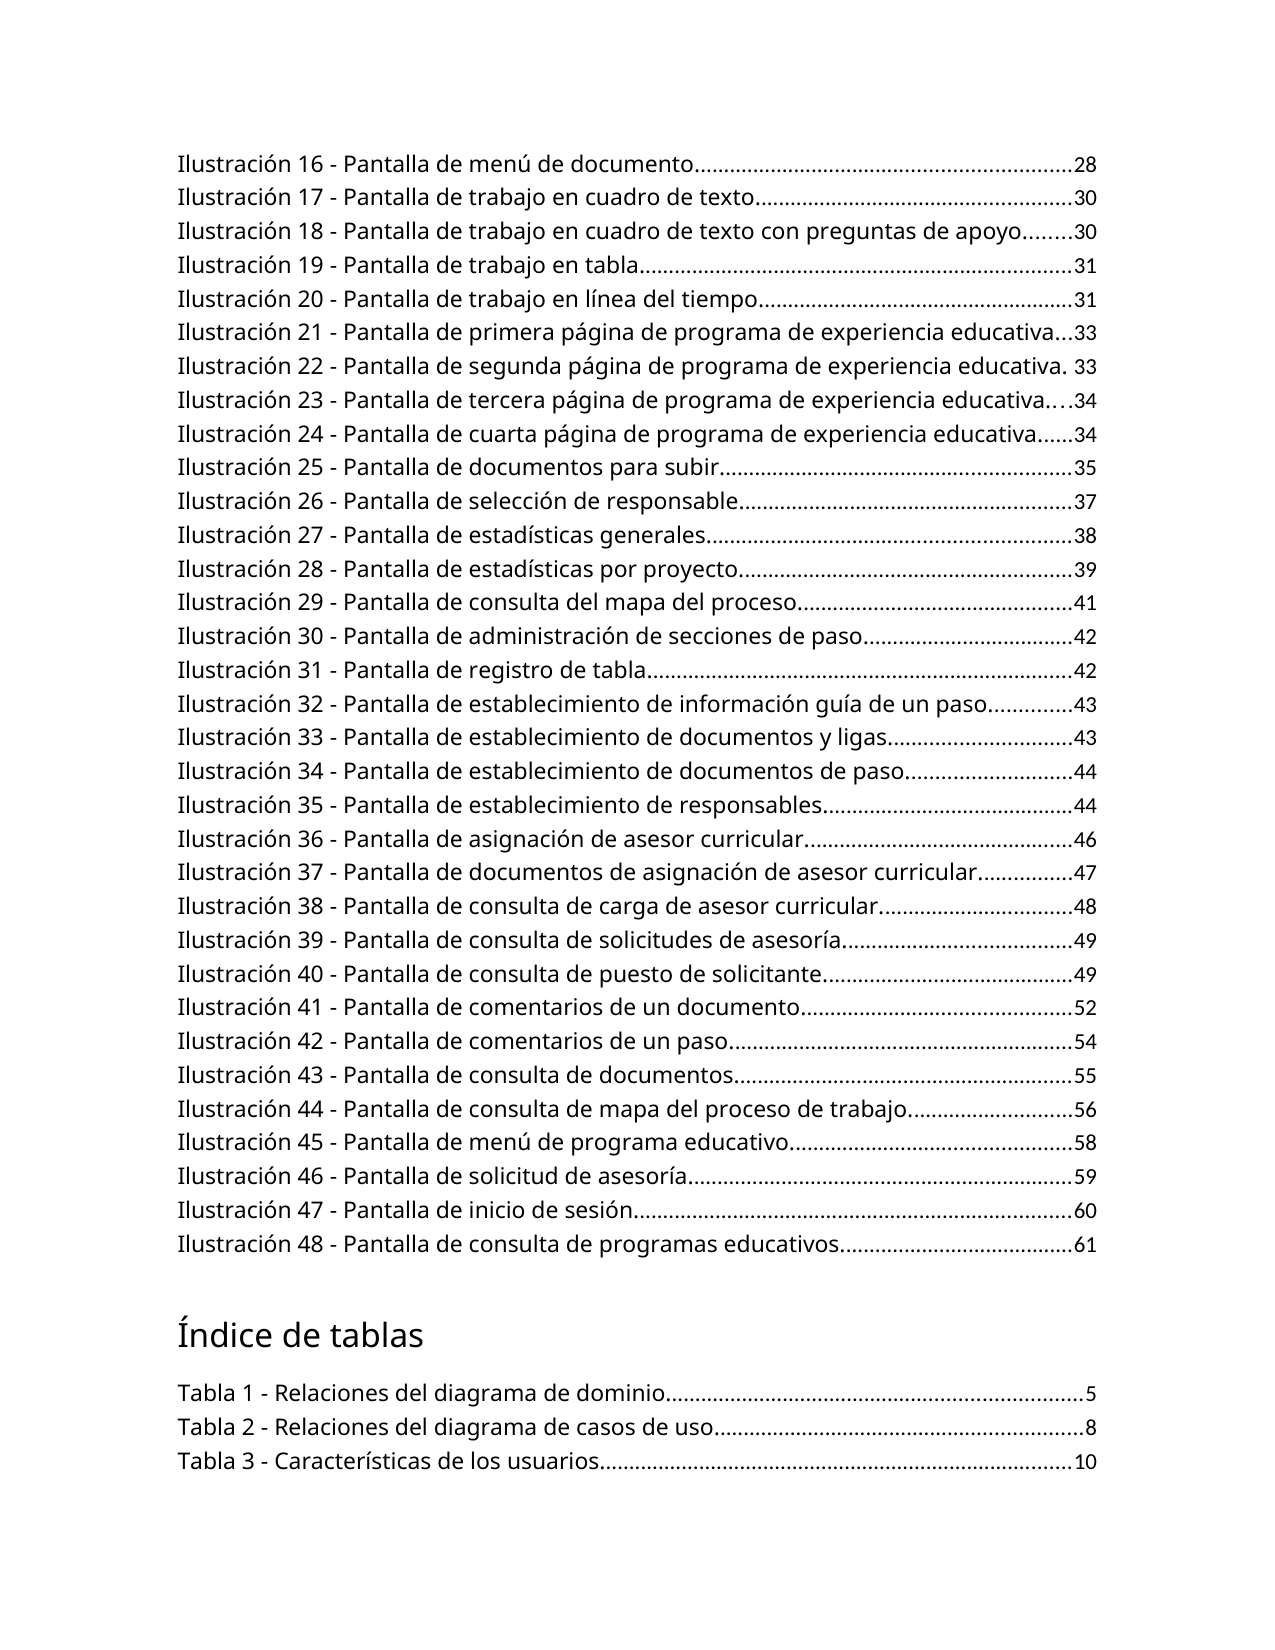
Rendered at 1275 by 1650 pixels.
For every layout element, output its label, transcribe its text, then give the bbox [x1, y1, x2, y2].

text Ilustración 47 - Pantalla de inicio de sesión. 60 [177, 1194, 1098, 1225]
text Tabla 2 - Relaciones del diagrama de casos de uso. 8 [177, 1411, 1098, 1442]
text Ilustración 28 - Pantalla de estadísticas por proyecto. 39 [177, 553, 1098, 584]
text Ilustración 30 - Pantalla de administración de secciones de paso. 42 [177, 620, 1098, 651]
text Ilustración 29 - Pantalla de consulta del mapa del proceso. 41 [177, 586, 1098, 618]
text Ilustración 46 - Pantalla de solicitud de asesoría. 59 [177, 1160, 1098, 1191]
text Ilustración 33 - Pantalla de establecimiento de documentos y ligas. 43 [177, 721, 1098, 753]
text Ilustración 21 - Pantalla de primera página de programa de experiencia educativa. 33 [177, 316, 1098, 348]
text Ilustración 44 - Pantalla de consulta de mapa del proceso de trabajo. 56 [177, 1093, 1098, 1124]
text Ilustración 43 - Pantalla de consulta de documentos. 55 [177, 1059, 1098, 1090]
text Ilustración 34 - Pantalla de establecimiento de documentos de paso. 44 [177, 755, 1098, 786]
text Ilustración 36 - Pantalla de asignación de asesor curricular. 46 [177, 823, 1098, 854]
text Ilustración 41 - Pantalla de comentarios de un documento. 52 [177, 991, 1098, 1023]
text Ilustración 38 - Pantalla de consulta de carga de asesor curricular. 48 [177, 890, 1098, 921]
text Ilustración 16 - Pantalla de menú de documento. 28 [177, 148, 1098, 179]
text Ilustración 27 - Pantalla de estadísticas generales. 38 [177, 519, 1098, 550]
text Ilustración 19 - Pantalla de trabajo en tabla. 31 [177, 249, 1098, 280]
text Ilustración 45 - Pantalla de menú de programa educativo. 58 [177, 1126, 1098, 1158]
text Tabla 3 - Características de los usuarios. 10 [177, 1445, 1098, 1476]
text Ilustración 24 - Pantalla de cuarta página de programa de experiencia educativa. 34 [177, 418, 1098, 449]
text Ilustración 35 - Pantalla de establecimiento de responsables. 44 [177, 789, 1098, 820]
text Ilustración 31 - Pantalla de registro de tabla. 42 [177, 654, 1098, 685]
text Ilustración 23 - Pantalla de tercera página de programa de experiencia educativa. 34 [177, 384, 1098, 415]
text Ilustración 48 - Pantalla de consulta de programas educativos. 61 [177, 1228, 1098, 1259]
text Ilustración 20 - Pantalla de trabajo en línea del tiempo. 31 [177, 283, 1098, 314]
text Ilustración 17 - Pantalla de trabajo en cuadro de texto. 30 [177, 181, 1098, 213]
text Índice de tablas [177, 1312, 1098, 1357]
text Ilustración 42 - Pantalla de comentarios de un paso. 54 [177, 1025, 1098, 1056]
text Ilustración 26 - Pantalla de selección de responsable. 37 [177, 485, 1098, 516]
text Ilustración 37 - Pantalla de documentos de asignación de asesor curricular. 47 [177, 856, 1098, 888]
text Ilustración 32 - Pantalla de establecimiento de información guía de un paso. 43 [177, 688, 1098, 719]
text Tabla 1 - Relaciones del diagrama de dominio. 5 [177, 1377, 1098, 1409]
text Ilustración 25 - Pantalla de documentos para subir. 35 [177, 451, 1098, 483]
text Ilustración 22 - Pantalla de segunda página de programa de experiencia educativa. 33 [177, 350, 1098, 381]
text Ilustración 18 - Pantalla de trabajo en cuadro de texto con preguntas de apoyo. 30 [177, 215, 1098, 246]
text Ilustración 40 - Pantalla de consulta de puesto de solicitante. 49 [177, 958, 1098, 989]
text Ilustración 39 - Pantalla de consulta de solicitudes de asesoría. 49 [177, 924, 1098, 955]
